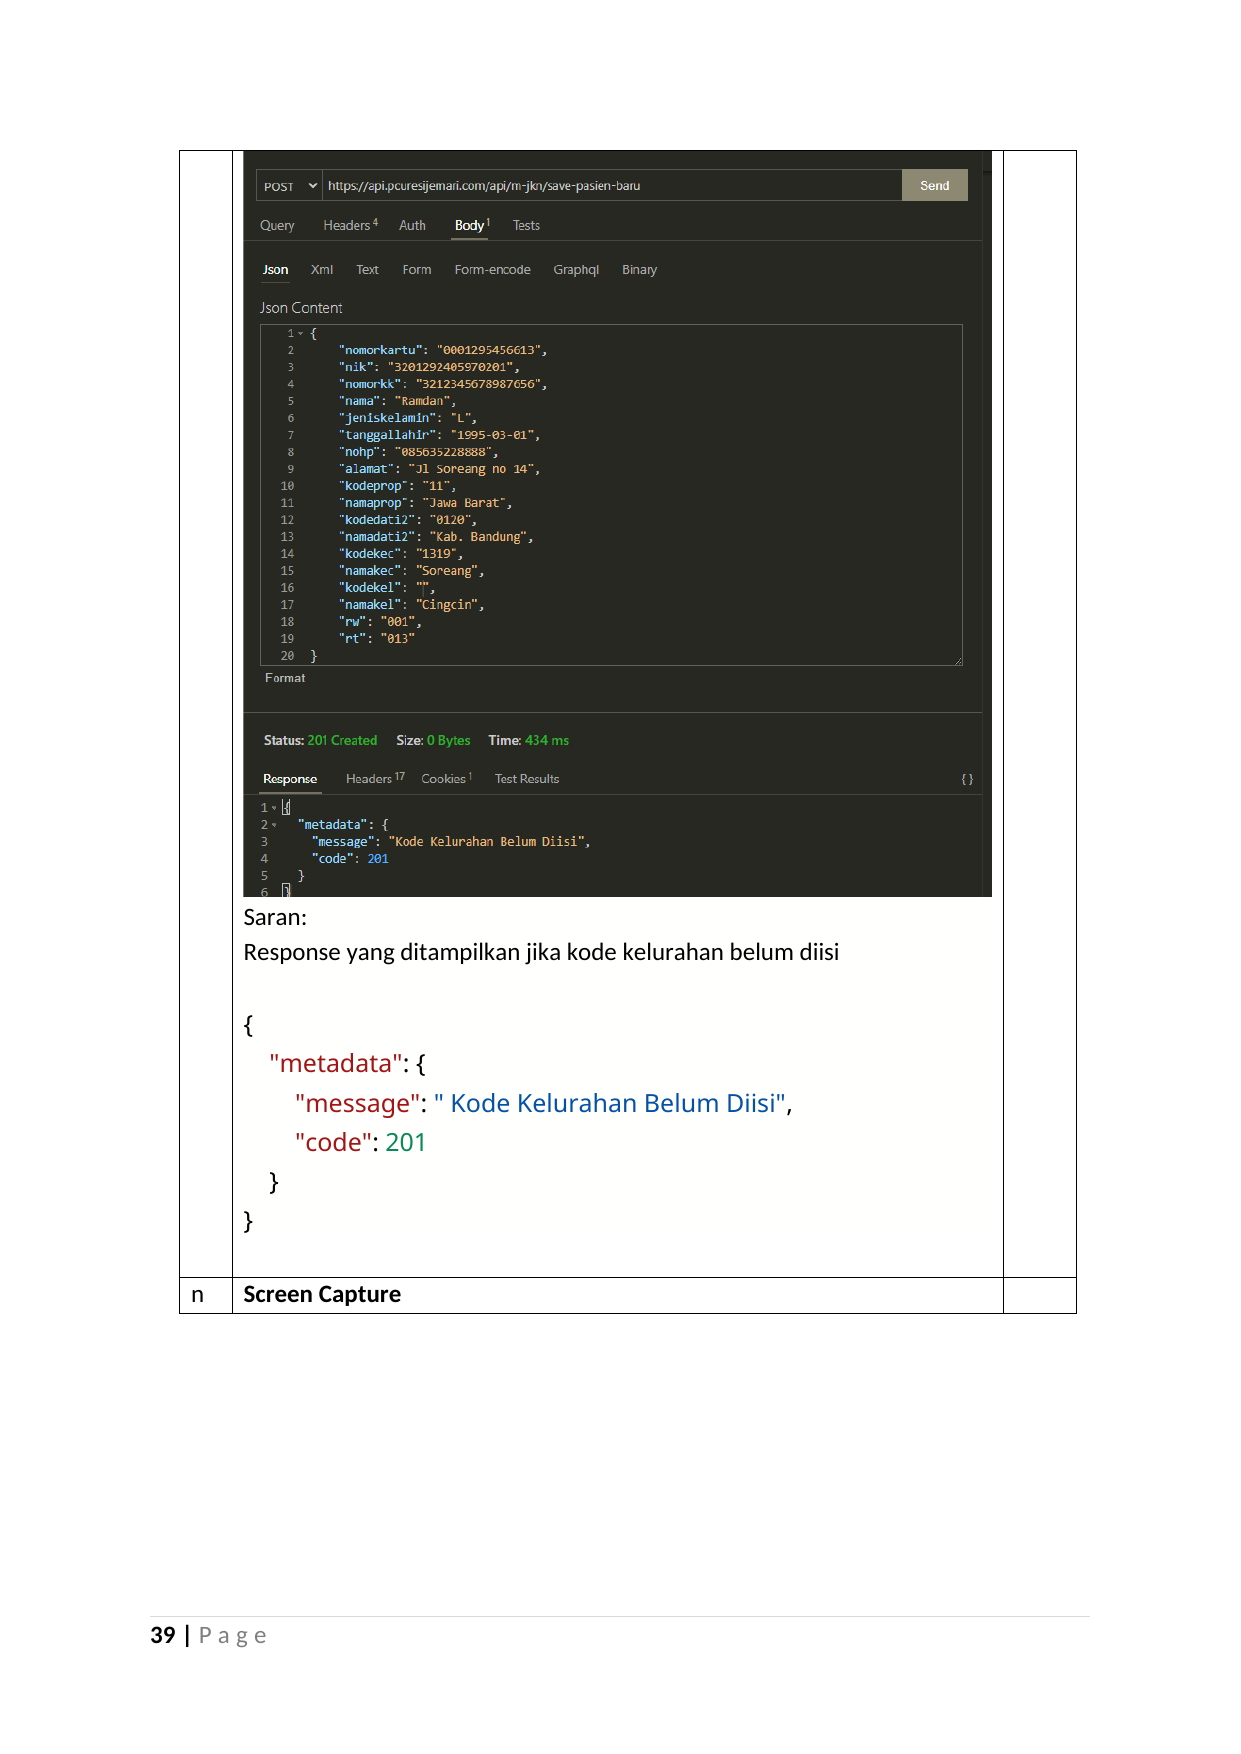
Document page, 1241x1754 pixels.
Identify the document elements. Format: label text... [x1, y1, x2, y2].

table_cell m [180, 151, 232, 1277]
table_cell n [180, 1278, 232, 1312]
table_cell [1004, 1278, 1076, 1312]
picture [243, 151, 992, 897]
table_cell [233, 151, 1003, 1277]
table_cell [1004, 151, 1076, 1277]
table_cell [233, 1278, 1003, 1312]
